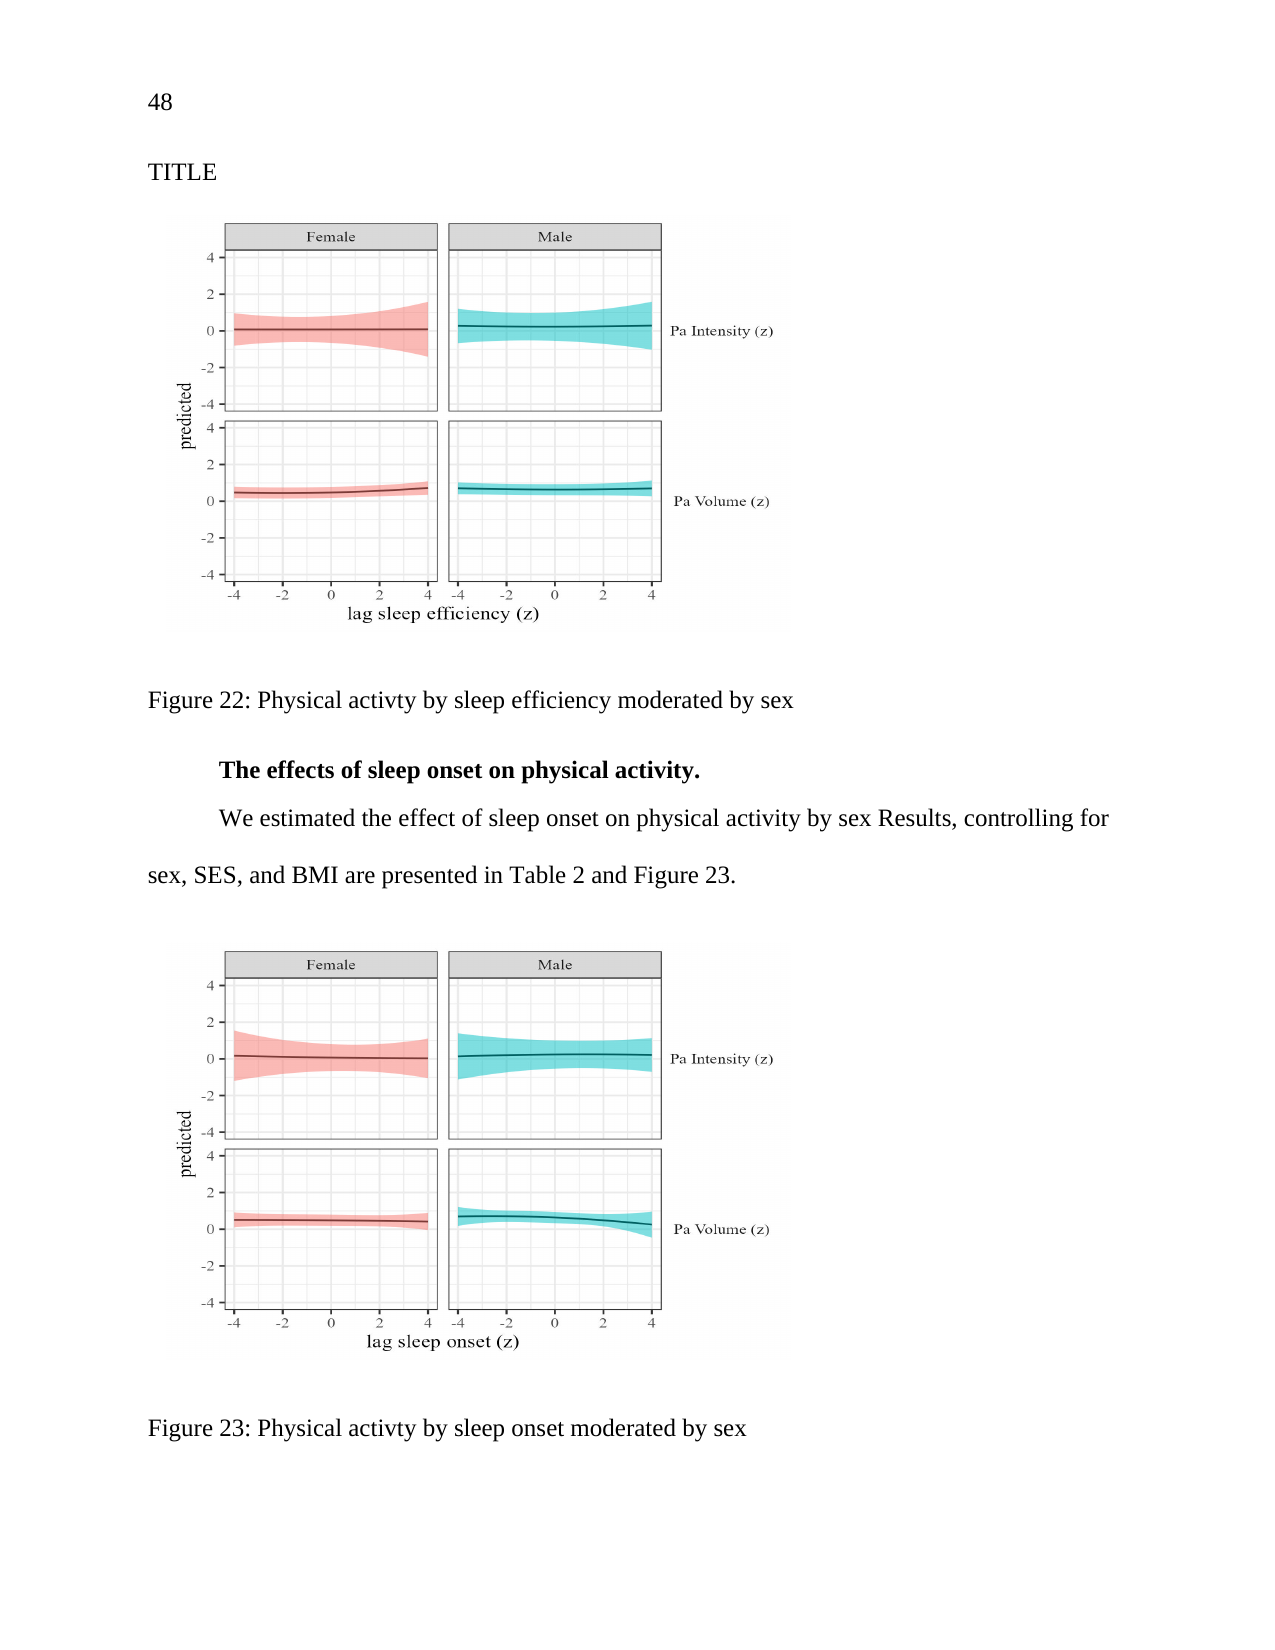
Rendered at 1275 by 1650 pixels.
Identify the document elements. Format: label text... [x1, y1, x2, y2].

subtitle The effects of sleep onset on physical activity. [148, 755, 1127, 784]
picture [166, 942, 792, 1360]
text Figure 23: Physical activty by sleep onset moderated by sex [148, 1413, 1127, 1442]
picture [166, 215, 792, 632]
text We estimated the effect of sleep onset on physical activity by sex Results, controlling for sex, SES, and BMI are presented in Table 2 and Figure 23. [148, 803, 1127, 889]
text Figure 22: Physical activty by sleep efficiency moderated by sex [148, 685, 1127, 714]
